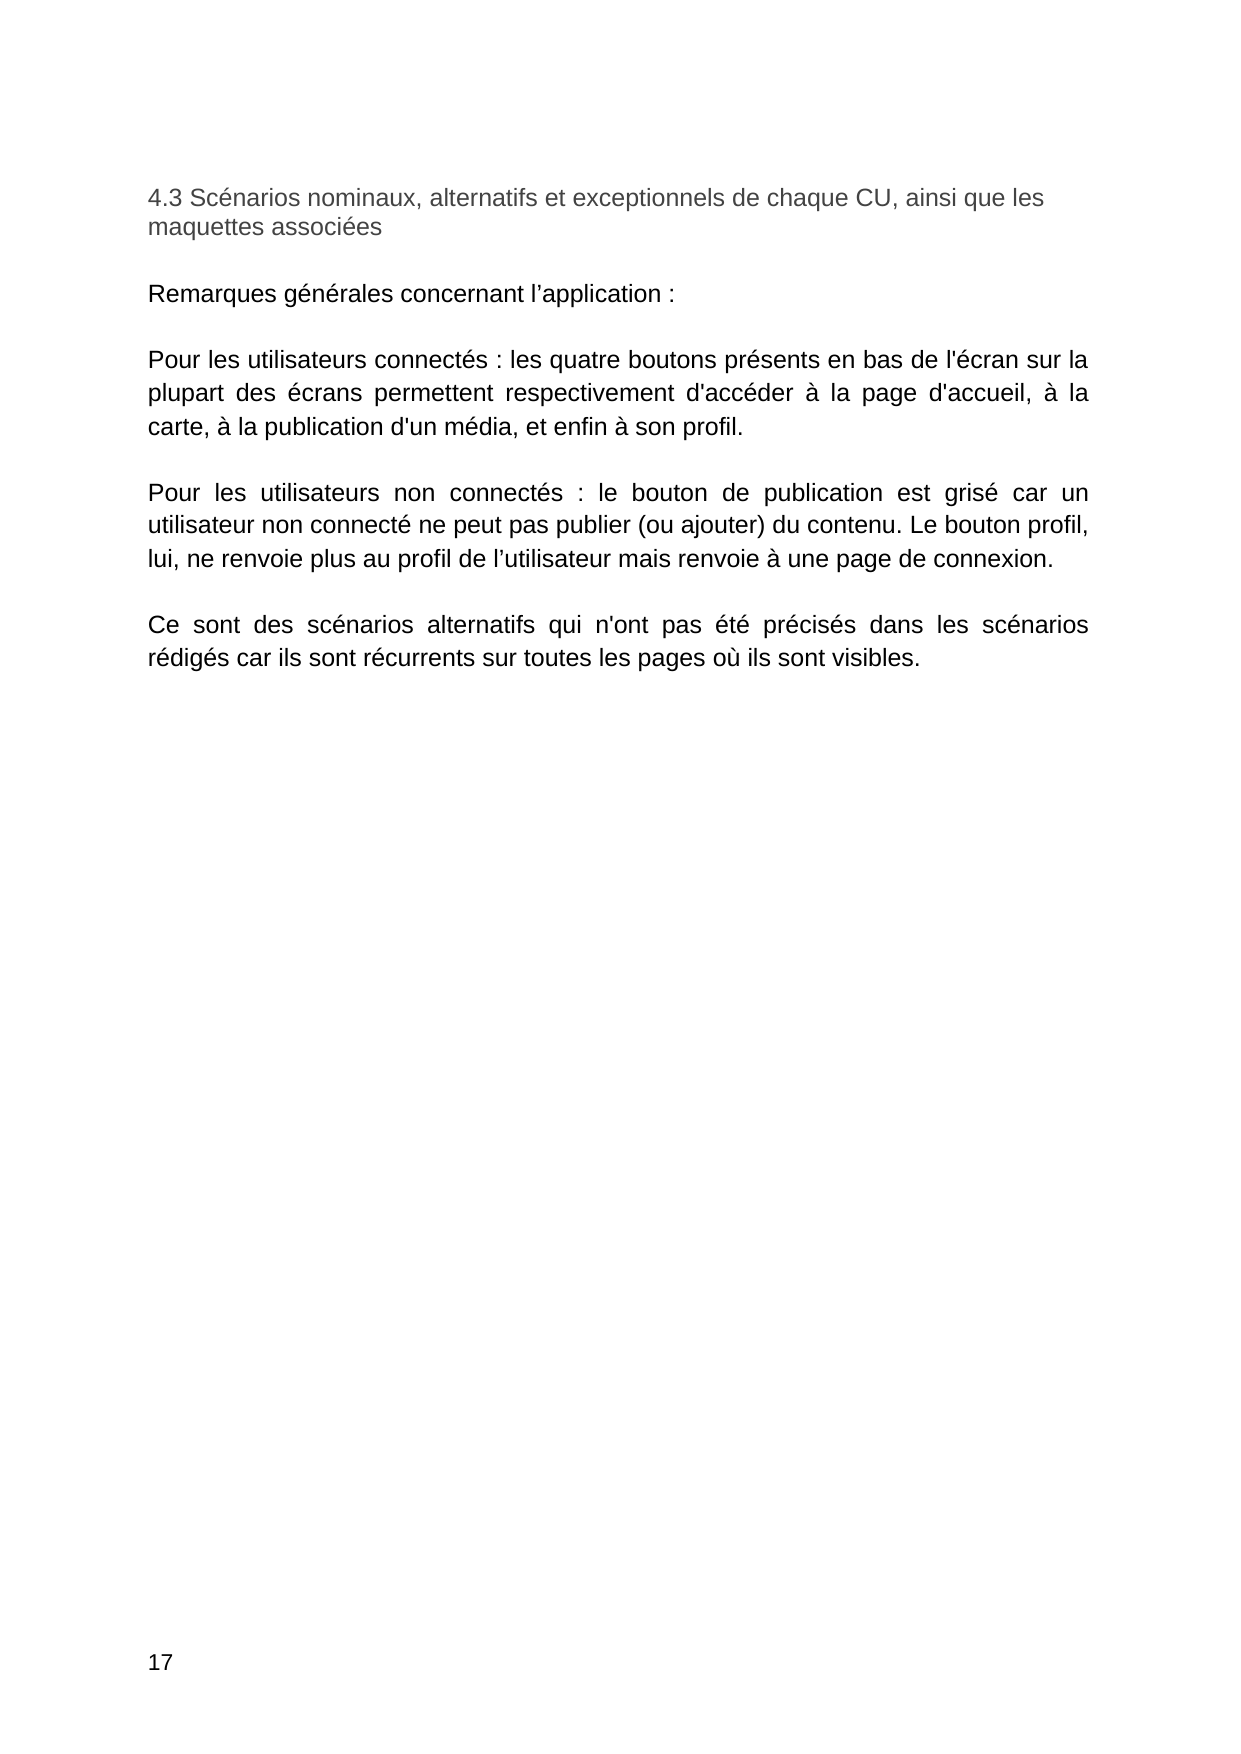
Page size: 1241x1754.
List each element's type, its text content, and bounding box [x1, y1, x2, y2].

text Remarques générales concernant l’application : [148, 279, 1090, 308]
subtitle 4.3 Scénarios nominaux, alternatifs et exceptionnels de chaque CU, ainsi que les maquettes associées [148, 183, 1090, 241]
text Pour les utilisateurs connectés : les quatre boutons présents en bas de l'écran sur la plupart des écrans permettent respectivement d'accéder à la page d'accueil, à la carte, à la publication d'un média, et enfin à son profil. [148, 345, 1090, 440]
text Ce sont des scénarios alternatifs qui n'ont pas été précisés dans les scénarios rédigés car ils sont récurrents sur toutes les pages où ils sont visibles. [148, 609, 1090, 671]
text Pour les utilisateurs non connectés : le bouton de publication est grisé car un utilisateur non connecté ne peut pas publier (ou ajouter) du contenu. Le bouton profil, lui, ne renvoie plus au profil de l’utilisateur mais renvoie à une page de connexion. [148, 477, 1090, 572]
